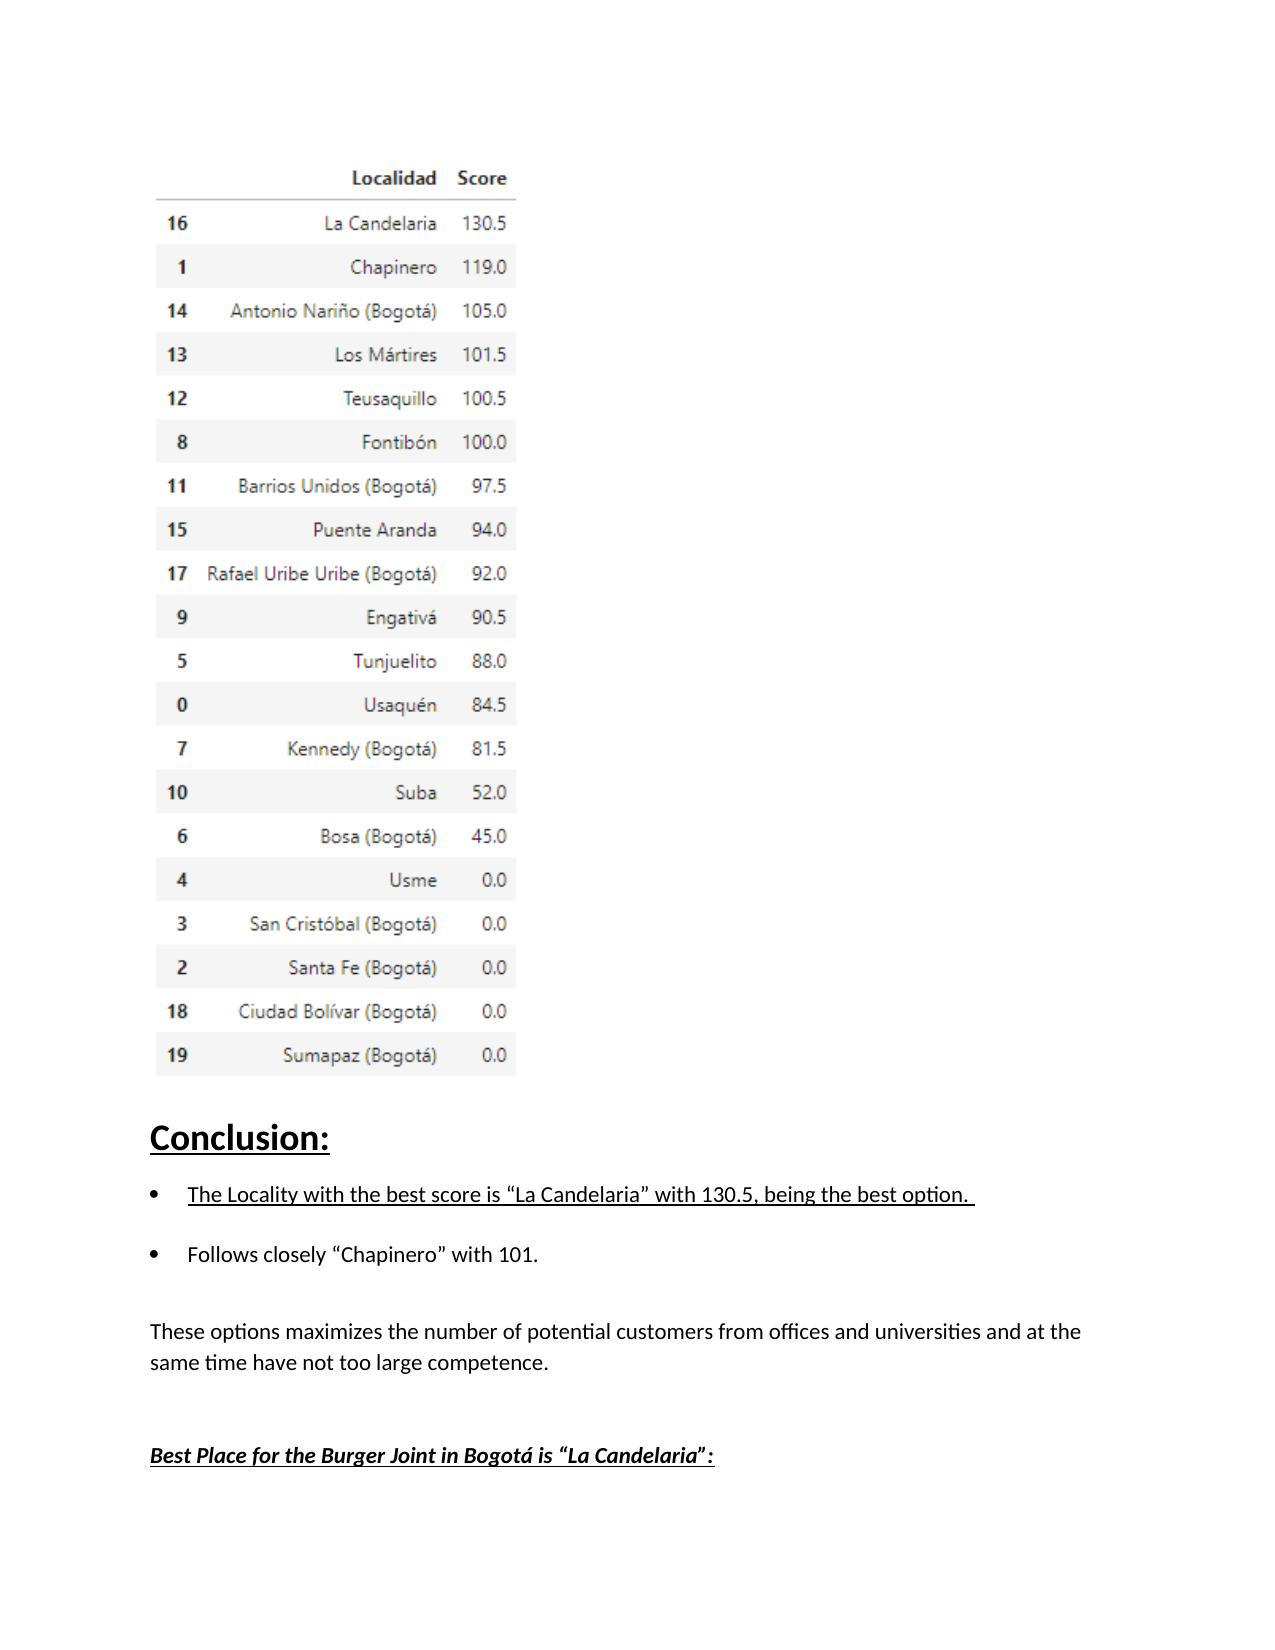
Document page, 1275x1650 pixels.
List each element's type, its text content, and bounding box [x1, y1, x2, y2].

list Follows closely “Chapinero” with 101. [150, 1240, 1125, 1268]
text These options maximizes the number of potential customers from offices and universities and at the same time have not too large competence. [150, 1317, 1125, 1376]
list The Locality with the best score is “La Candelaria” with 130.5, being the best option. [150, 1180, 1125, 1208]
text Conclusion: [150, 1114, 1125, 1160]
text Best Place for the Burger Joint in Bogotá is “La Candelaria”: [150, 1441, 1125, 1469]
picture [150, 150, 525, 1095]
